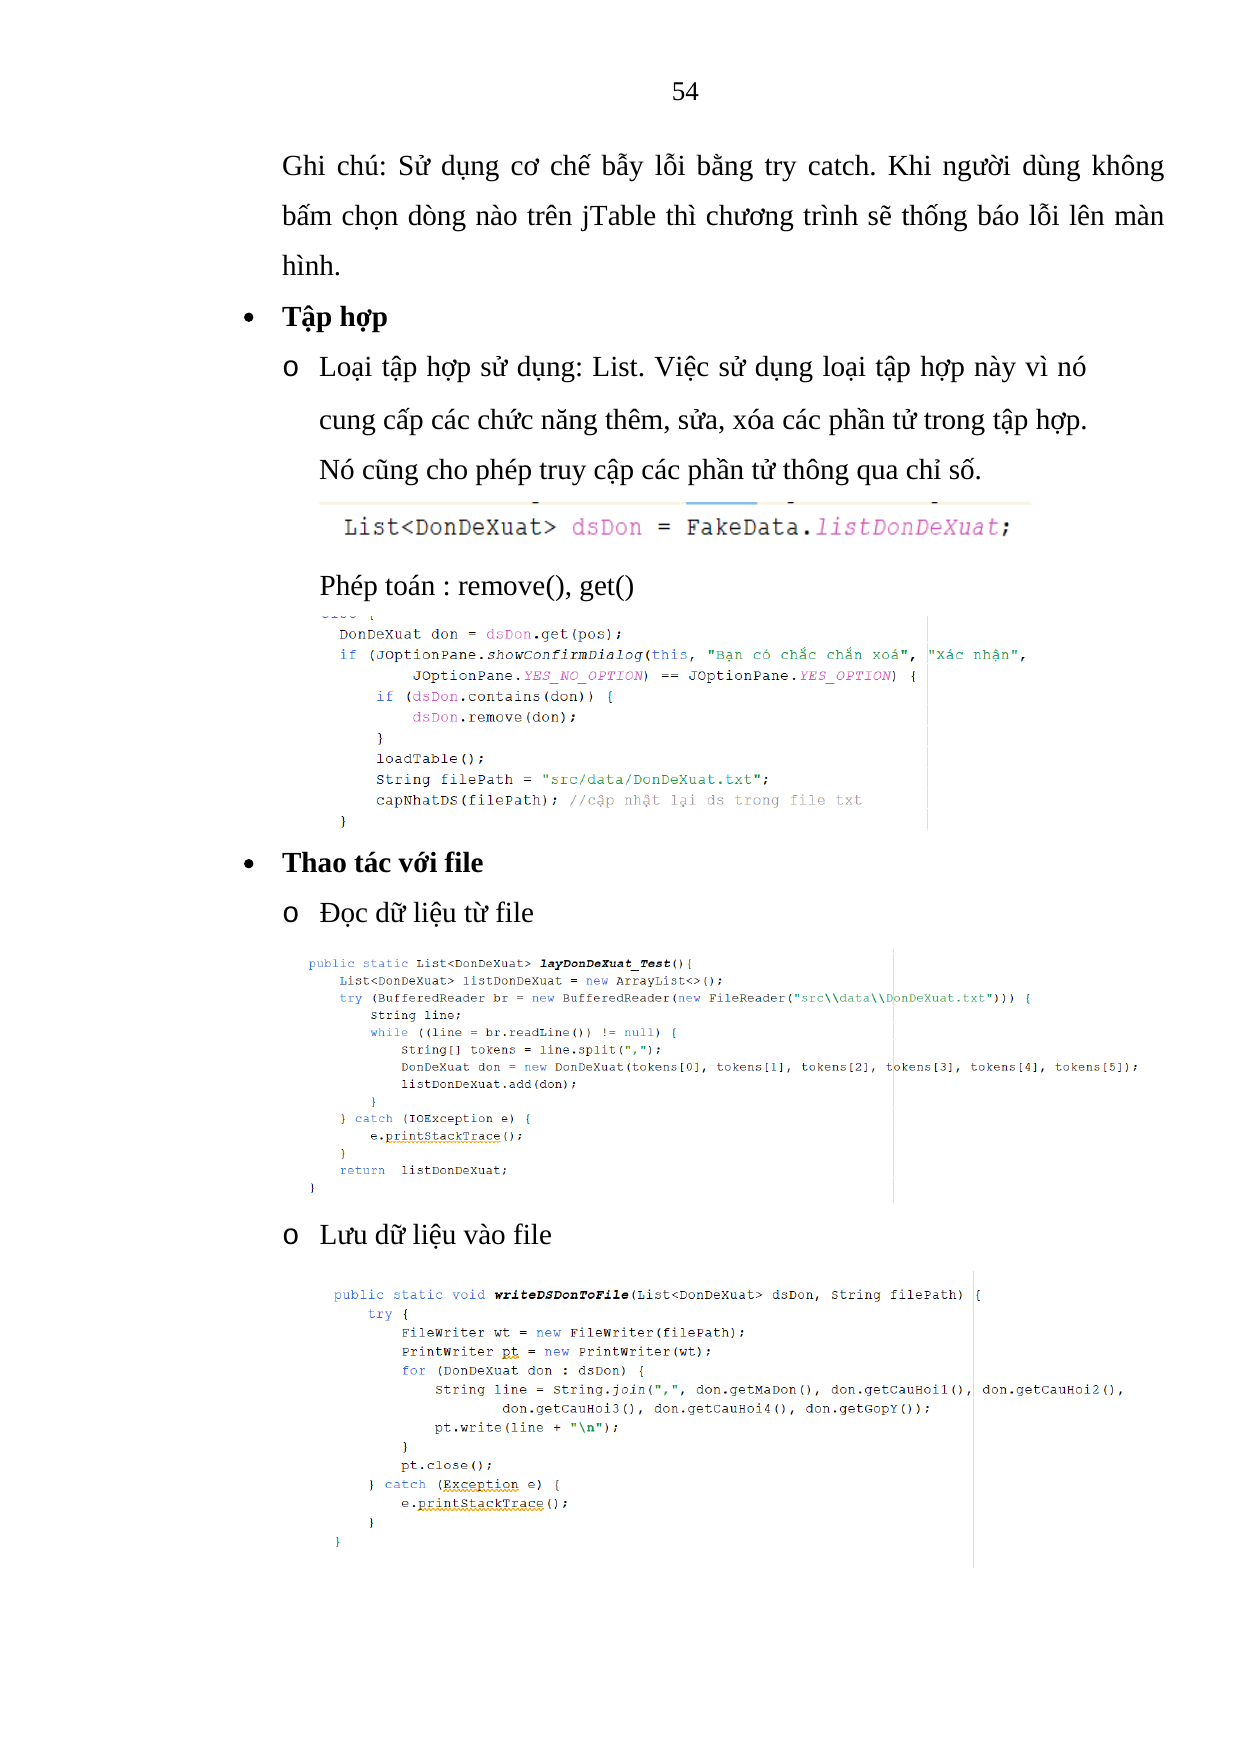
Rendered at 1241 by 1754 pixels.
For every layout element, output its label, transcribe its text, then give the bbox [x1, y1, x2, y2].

picture [319, 502, 1032, 554]
list Loại tập hợp sử dụng: List. Việc sử dụng loại tập hợp này vì nó cung cấp các chức năng thêm, sửa, xóa các phần tử trong tập hợp. Nó cũng cho phép truy cập các phần tử thông qua chỉ số. [282, 349, 1088, 486]
picture [281, 949, 1147, 1203]
list Thao tác với file [244, 845, 1088, 879]
list Tập hợp [244, 299, 1088, 332]
text Ghi chú: Sử dụng cơ chế bẫy lỗi bằng try catch. Khi người dùng không bấm chọn dòng nào trên jTable thì chương trình sẽ thống báo lỗi lên màn hình. [282, 148, 1166, 282]
picture [319, 1271, 1138, 1568]
list Lưu dữ liệu vào file [282, 1217, 1088, 1253]
list Đọc dữ liệu từ file [282, 895, 1088, 931]
picture [319, 616, 1034, 831]
